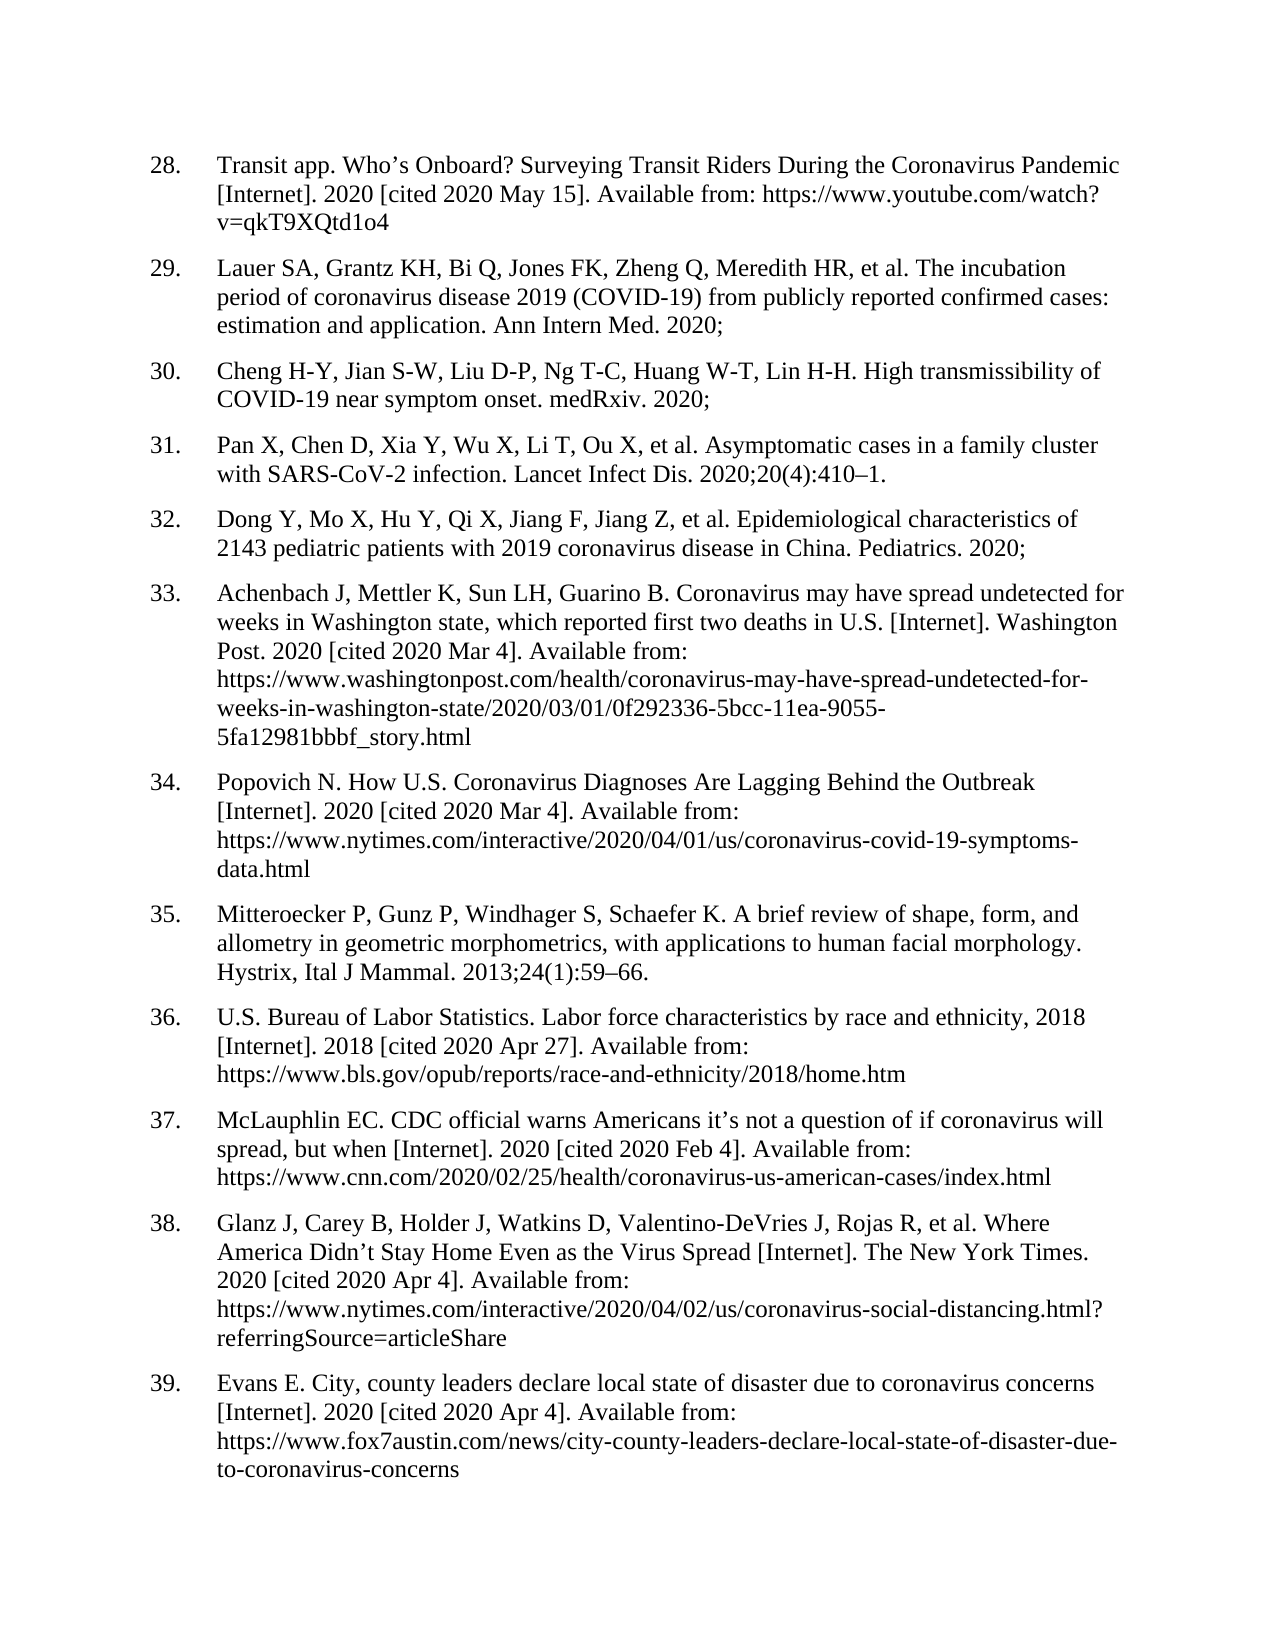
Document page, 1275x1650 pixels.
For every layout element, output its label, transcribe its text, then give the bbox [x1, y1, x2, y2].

text 29. Lauer SA, Grantz KH, Bi Q, Jones FK, Zheng Q, Meredith HR, et al. The incubation period of coronavirus disease 2019 (COVID-19) from publicly reported confirmed cases: estimation and application. Ann Intern Med. 2020; [150, 253, 1125, 339]
text 32. Dong Y, Mo X, Hu Y, Qi X, Jiang F, Jiang Z, et al. Epidemiological characteristics of 2143 pediatric patients with 2019 coronavirus disease in China. Pediatrics. 2020; [150, 504, 1125, 562]
text 30. Cheng H-Y, Jian S-W, Liu D-P, Ng T-C, Huang W-T, Lin H-H. High transmissibility of COVID-19 near symptom onset. medRxiv. 2020; [150, 356, 1125, 413]
text 34. Popovich N. How U.S. Coronavirus Diagnoses Are Lagging Behind the Outbreak [Internet]. 2020 [cited 2020 Mar 4]. Available from: https://www.nytimes.com/interactive/2020/04/01/us/coronavirus-covid-19-symptoms-data.html [150, 767, 1125, 882]
text 31. Pan X, Chen D, Xia Y, Wu X, Li T, Ou X, et al. Asymptomatic cases in a family cluster with SARS-CoV-2 infection. Lancet Infect Dis. 2020;20(4):410–1. [150, 430, 1125, 487]
text 28. Transit app. Who’s Onboard? Surveying Transit Riders During the Coronavirus Pandemic [Internet]. 2020 [cited 2020 May 15]. Available from: https://www.youtube.com/watch?v=qkT9XQtd1o4 [150, 150, 1125, 236]
text 35. Mitteroecker P, Gunz P, Windhager S, Schaefer K. A brief review of shape, form, and allometry in geometric morphometrics, with applications to human facial morphology. Hystrix, Ital J Mammal. 2013;24(1):59–66. [150, 899, 1125, 985]
text 36. U.S. Bureau of Labor Statistics. Labor force characteristics by race and ethnicity, 2018 [Internet]. 2018 [cited 2020 Apr 27]. Available from: https://www.bls.gov/opub/reports/race-and-ethnicity/2018/home.htm [150, 1002, 1125, 1088]
text 37. McLauphlin EC. CDC official warns Americans it’s not a question of if coronavirus will spread, but when [Internet]. 2020 [cited 2020 Feb 4]. Available from: https://www.cnn.com/2020/02/25/health/coronavirus-us-american-cases/index.html [150, 1105, 1125, 1191]
text 33. Achenbach J, Mettler K, Sun LH, Guarino B. Coronavirus may have spread undetected for weeks in Washington state, which reported first two deaths in U.S. [Internet]. Washington Post. 2020 [cited 2020 Mar 4]. Available from: https://www.washingtonpost.com/health/coronavirus-may-have-spread-undetected-for-weeks-in-washington-state/2020/03/01/0f292336-5bcc-11ea-9055-5fa12981bbbf_story.html [150, 578, 1125, 751]
text 39. Evans E. City, county leaders declare local state of disaster due to coronavirus concerns [Internet]. 2020 [cited 2020 Apr 4]. Available from: https://www.fox7austin.com/news/city-county-leaders-declare-local-state-of-disaster-due-to-coronavirus-concerns [150, 1368, 1125, 1483]
text 38. Glanz J, Carey B, Holder J, Watkins D, Valentino-DeVries J, Rojas R, et al. Where America Didn’t Stay Home Even as the Virus Spread [Internet]. The New York Times. 2020 [cited 2020 Apr 4]. Available from: https://www.nytimes.com/interactive/2020/04/02/us/coronavirus-social-distancing.html?referringSource=articleShare [150, 1208, 1125, 1352]
